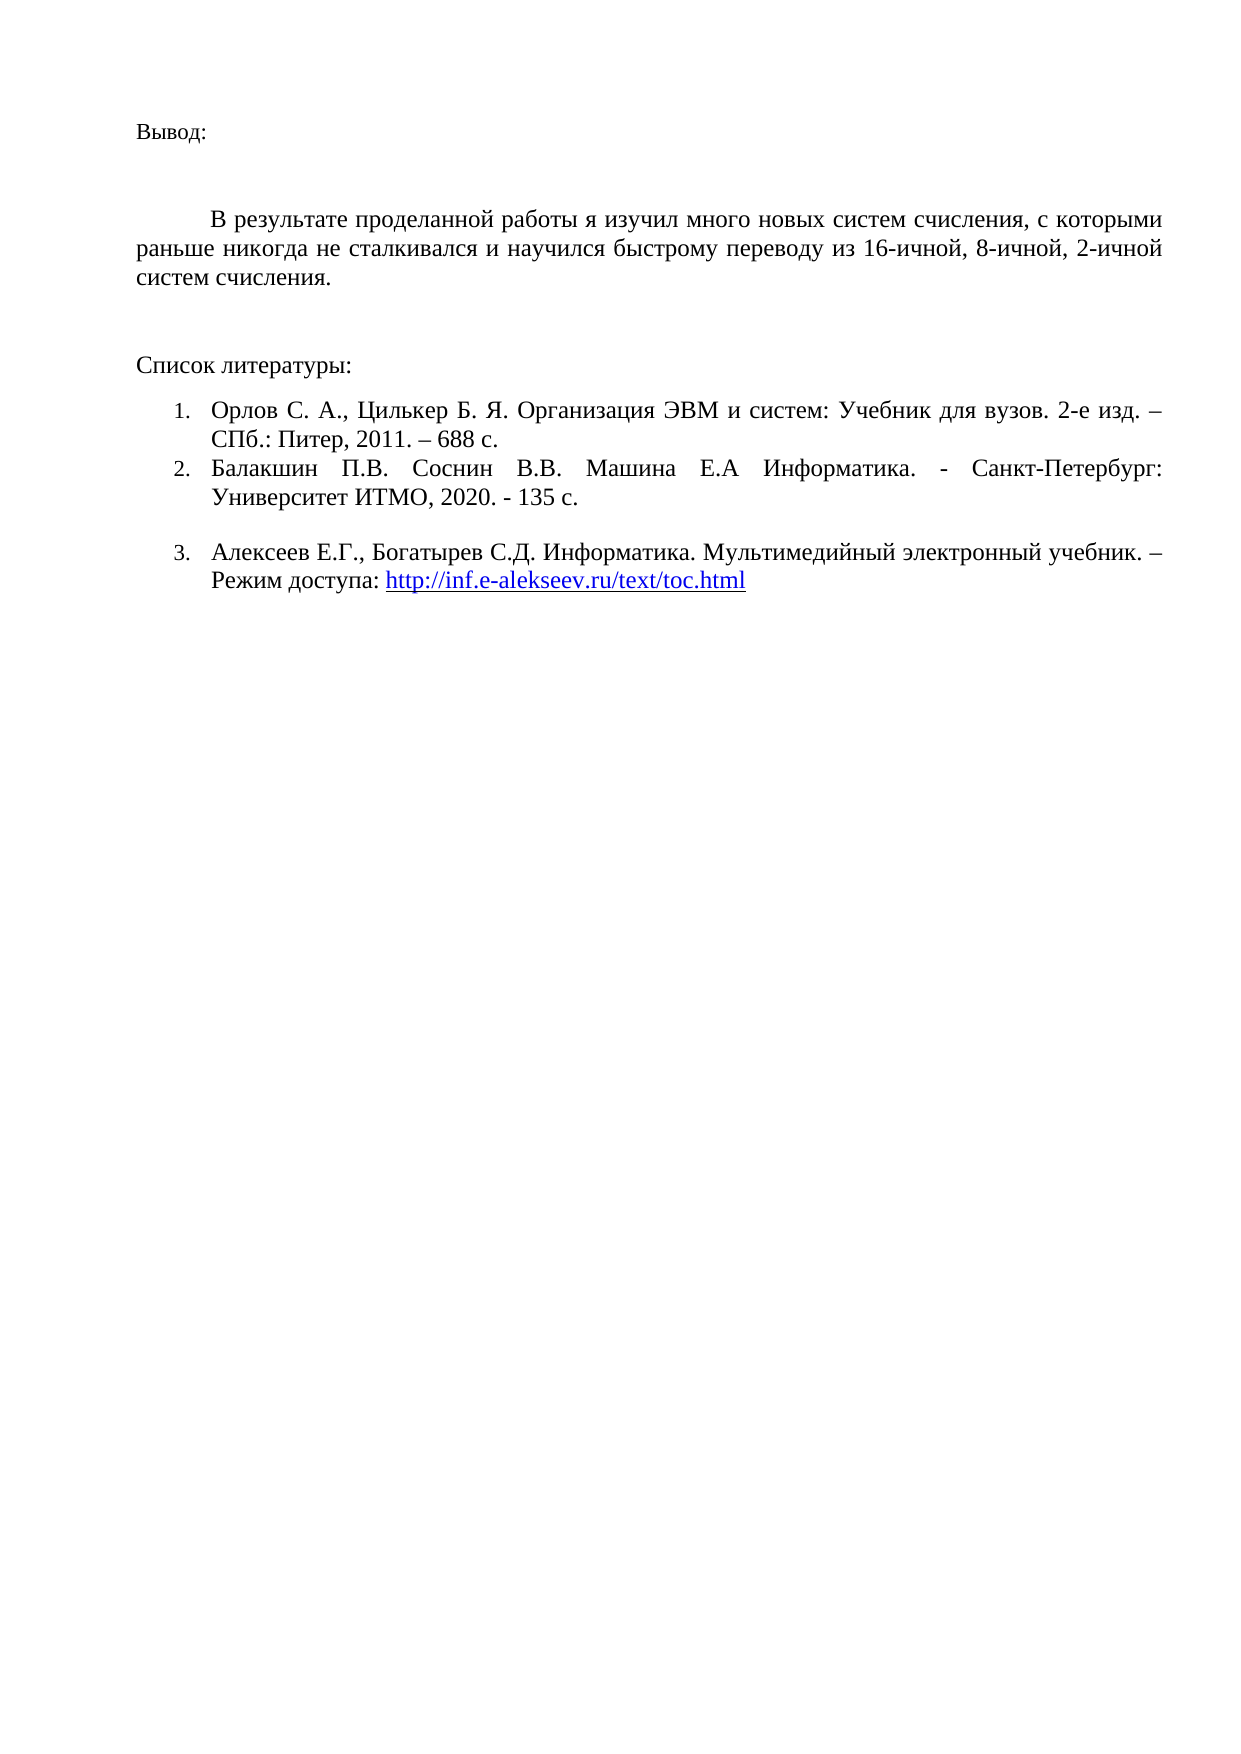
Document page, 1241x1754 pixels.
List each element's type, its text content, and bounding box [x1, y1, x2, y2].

text Список литературы: [136, 350, 1163, 379]
text В результате проделанной работы я изучил много новых систем счисления, с которыми раньше никогда не сталкивался и научился быстрому переводу из 16-ичной, 8-ичной, 2-ичной систем счисления. [136, 204, 1163, 290]
text Вывод: [136, 118, 1163, 144]
list Балакшин П.В. Соснин В.В. Машина Е.А Информатика. - Санкт-Петербург: Университет ИТМО, 2020. - 135 с. [173, 453, 1163, 511]
list Орлов С. А., Цилькер Б. Я. Организация ЭВМ и систем: Учебник для вузов. 2-е изд. – СПб.: Питер, 2011. – 688 с. [173, 396, 1163, 453]
list Алексеев Е.Г., Богатырев С.Д. Информатика. Мультимедийный электронный учебник. – Режим доступа: http://inf.e-alekseev.ru/text/toc.html [173, 537, 1163, 594]
